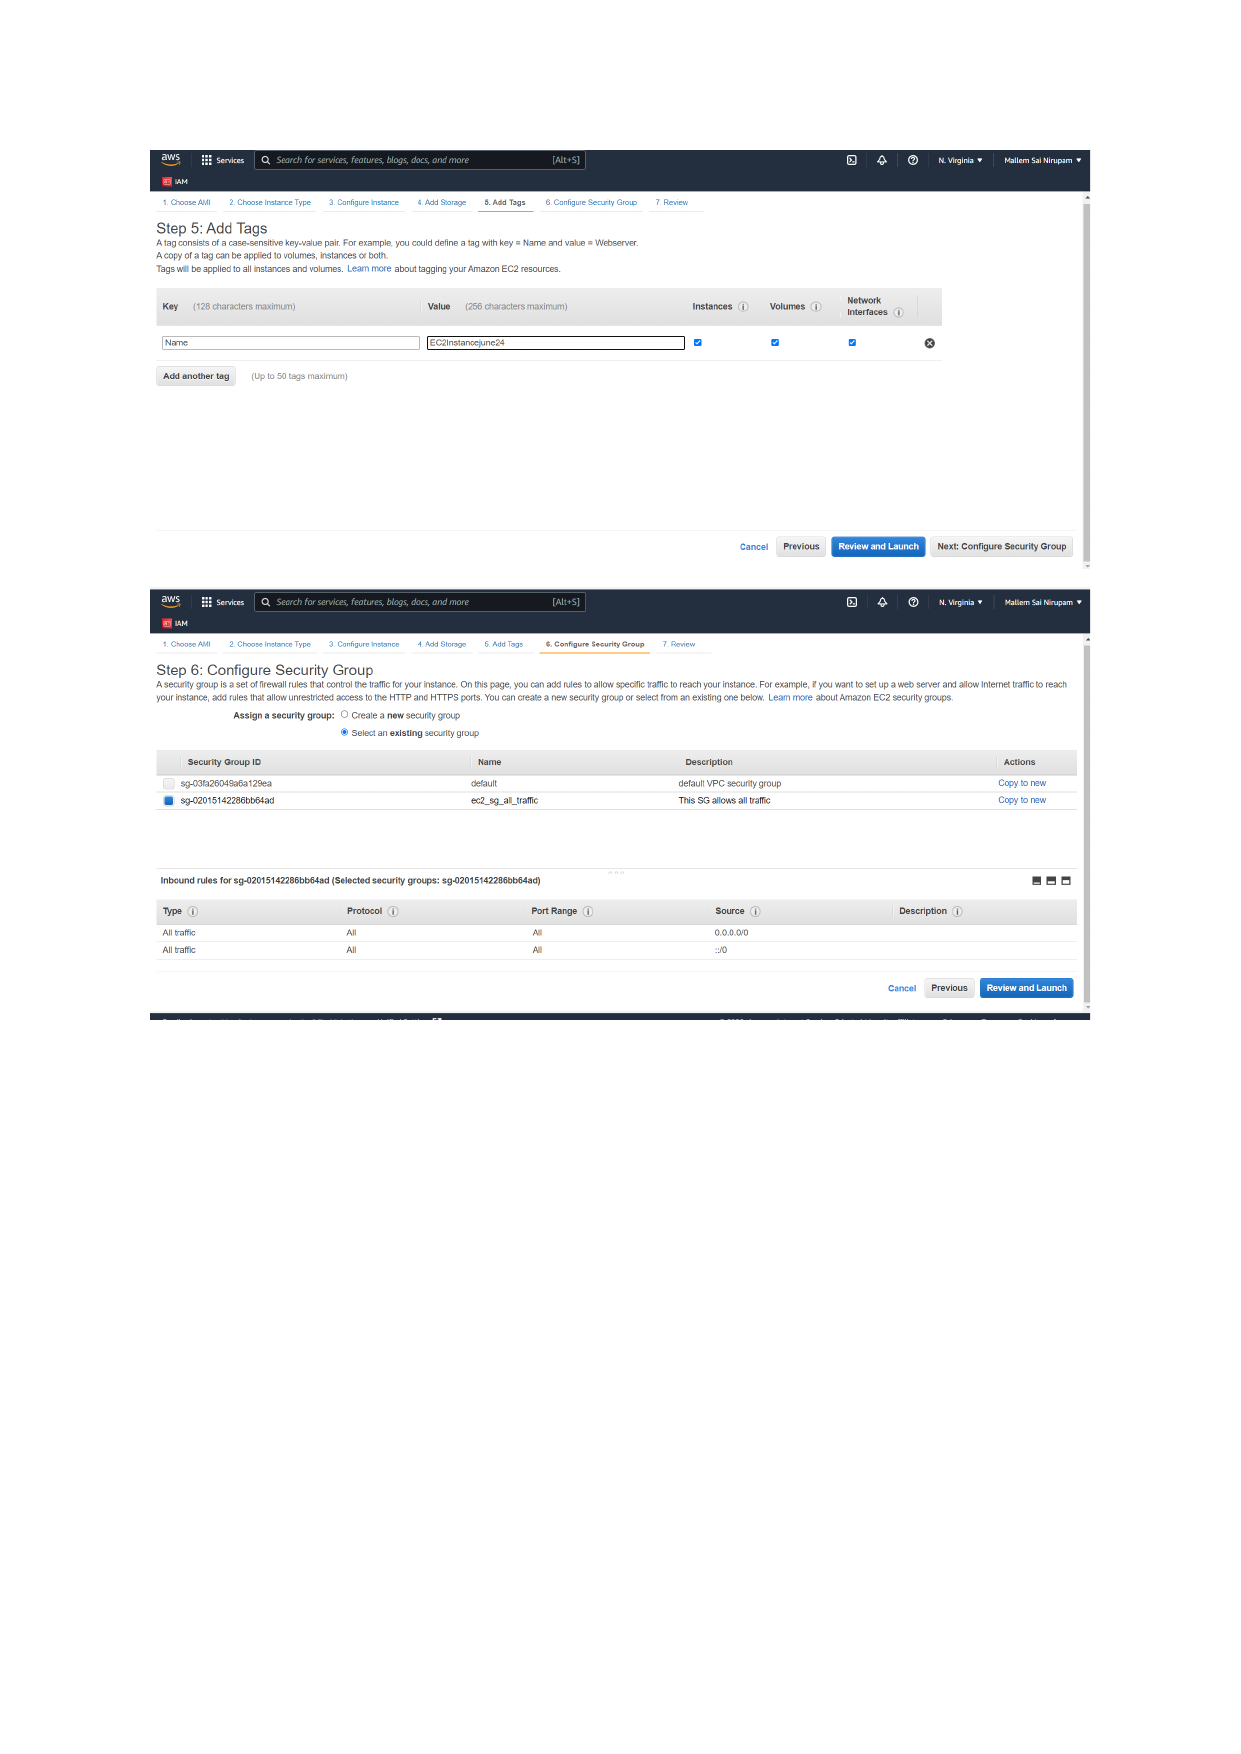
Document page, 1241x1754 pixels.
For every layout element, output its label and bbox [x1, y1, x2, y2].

picture [150, 150, 1091, 569]
picture [150, 587, 1091, 1020]
